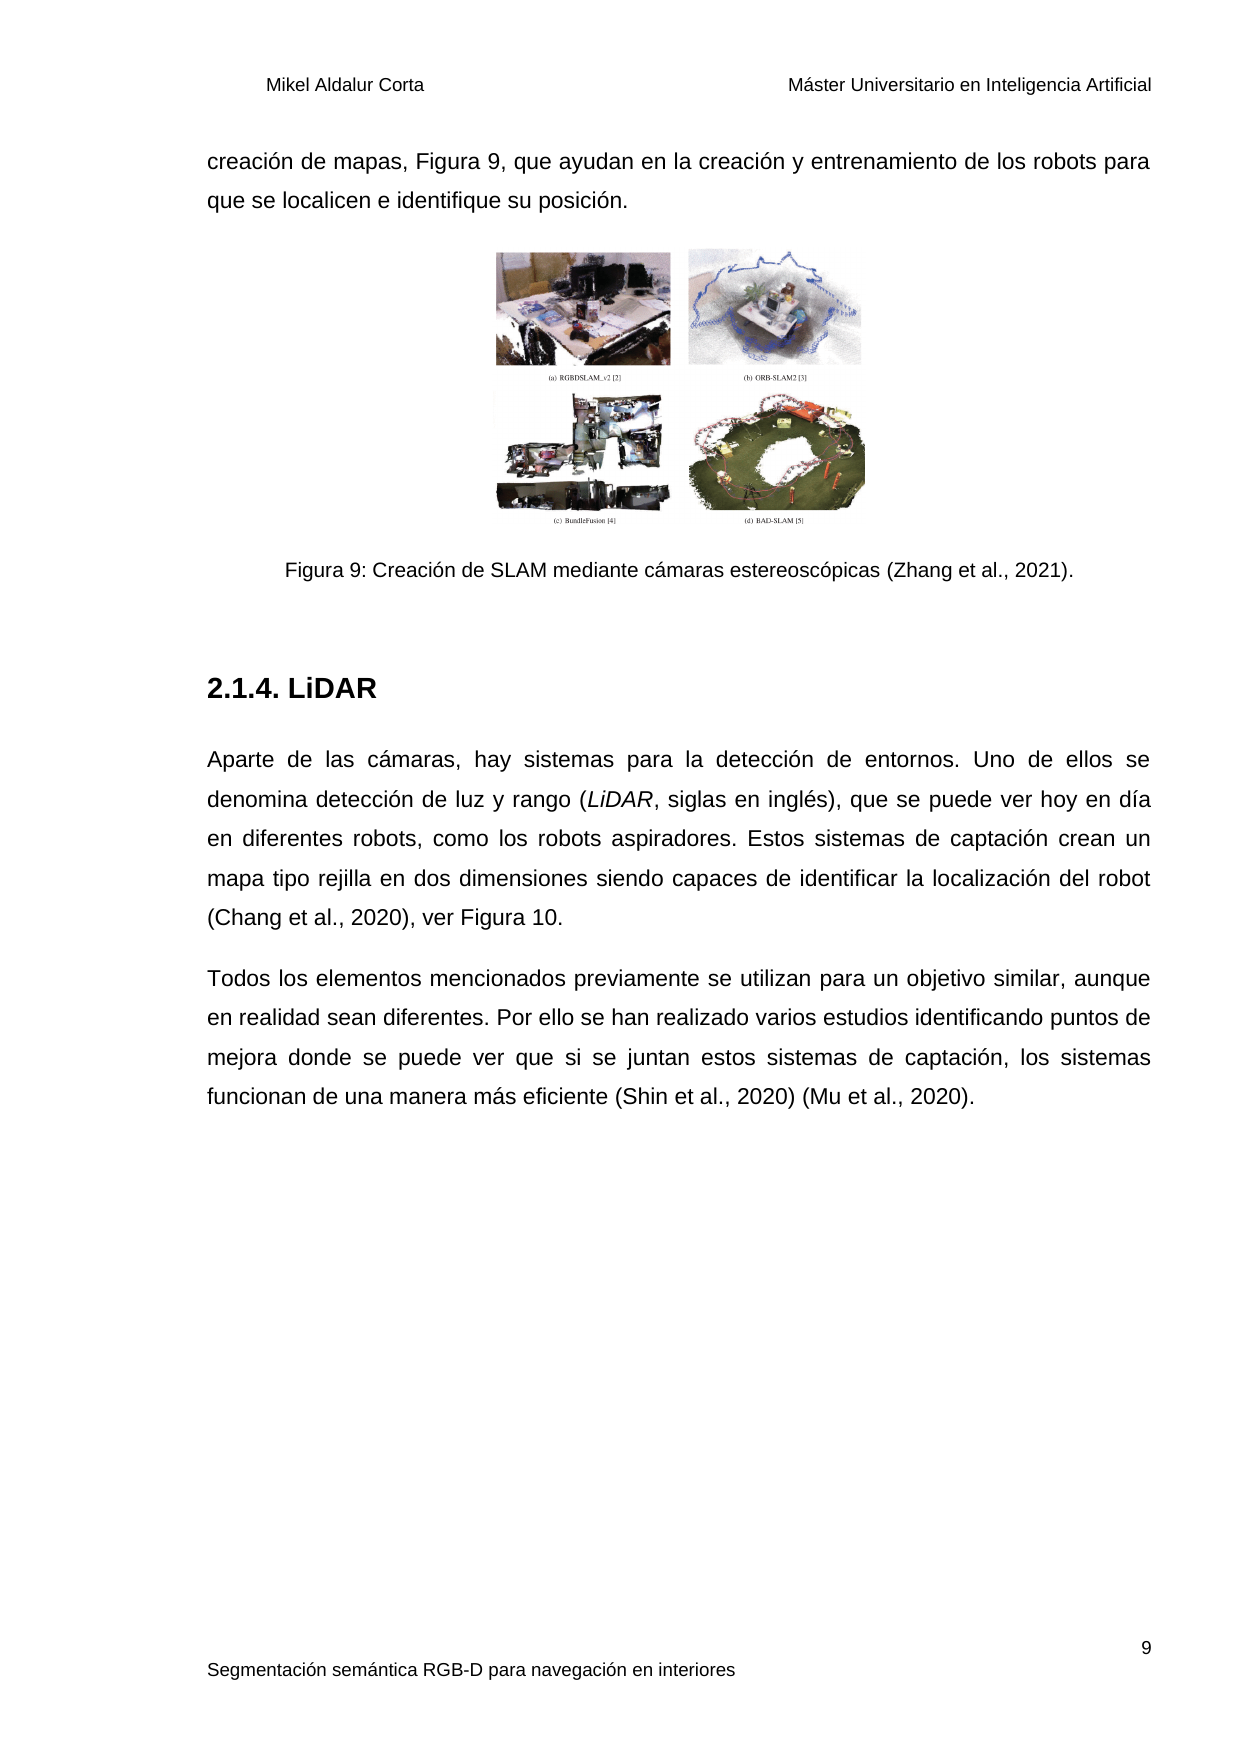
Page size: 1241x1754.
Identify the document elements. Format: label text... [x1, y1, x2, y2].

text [207, 148, 1152, 213]
picture [492, 247, 867, 524]
text Figura 9: Creación de SLAM mediante cámaras estereoscópicas (Zhang et al., 2021). [207, 558, 1152, 582]
subtitle 2.1.4. LiDAR [207, 671, 1152, 704]
text Todos los elementos mencionados previamente se utilizan para un objetivo similar, aunque en realidad sean diferentes. Por ello se han realizado varios estudios identificando puntos de mejora donde se puede ver que si se juntan estos sistemas de captación, los sistemas funcionan de una manera más eficiente (Shin et al., 2020) (Mu et al., 2020). [207, 964, 1152, 1109]
text Aparte de las cámaras, hay sistemas para la detección de entornos. Uno de ellos se denomina detección de luz y rango (LiDAR, siglas en inglés), que se puede ver hoy en día en diferentes robots, como los robots aspiradores. Estos sistemas de captación crean un mapa tipo rejilla en dos dimensiones siendo capaces de identificar la localización del robot (Chang et al., 2020), ver Figura 10. [207, 746, 1152, 931]
